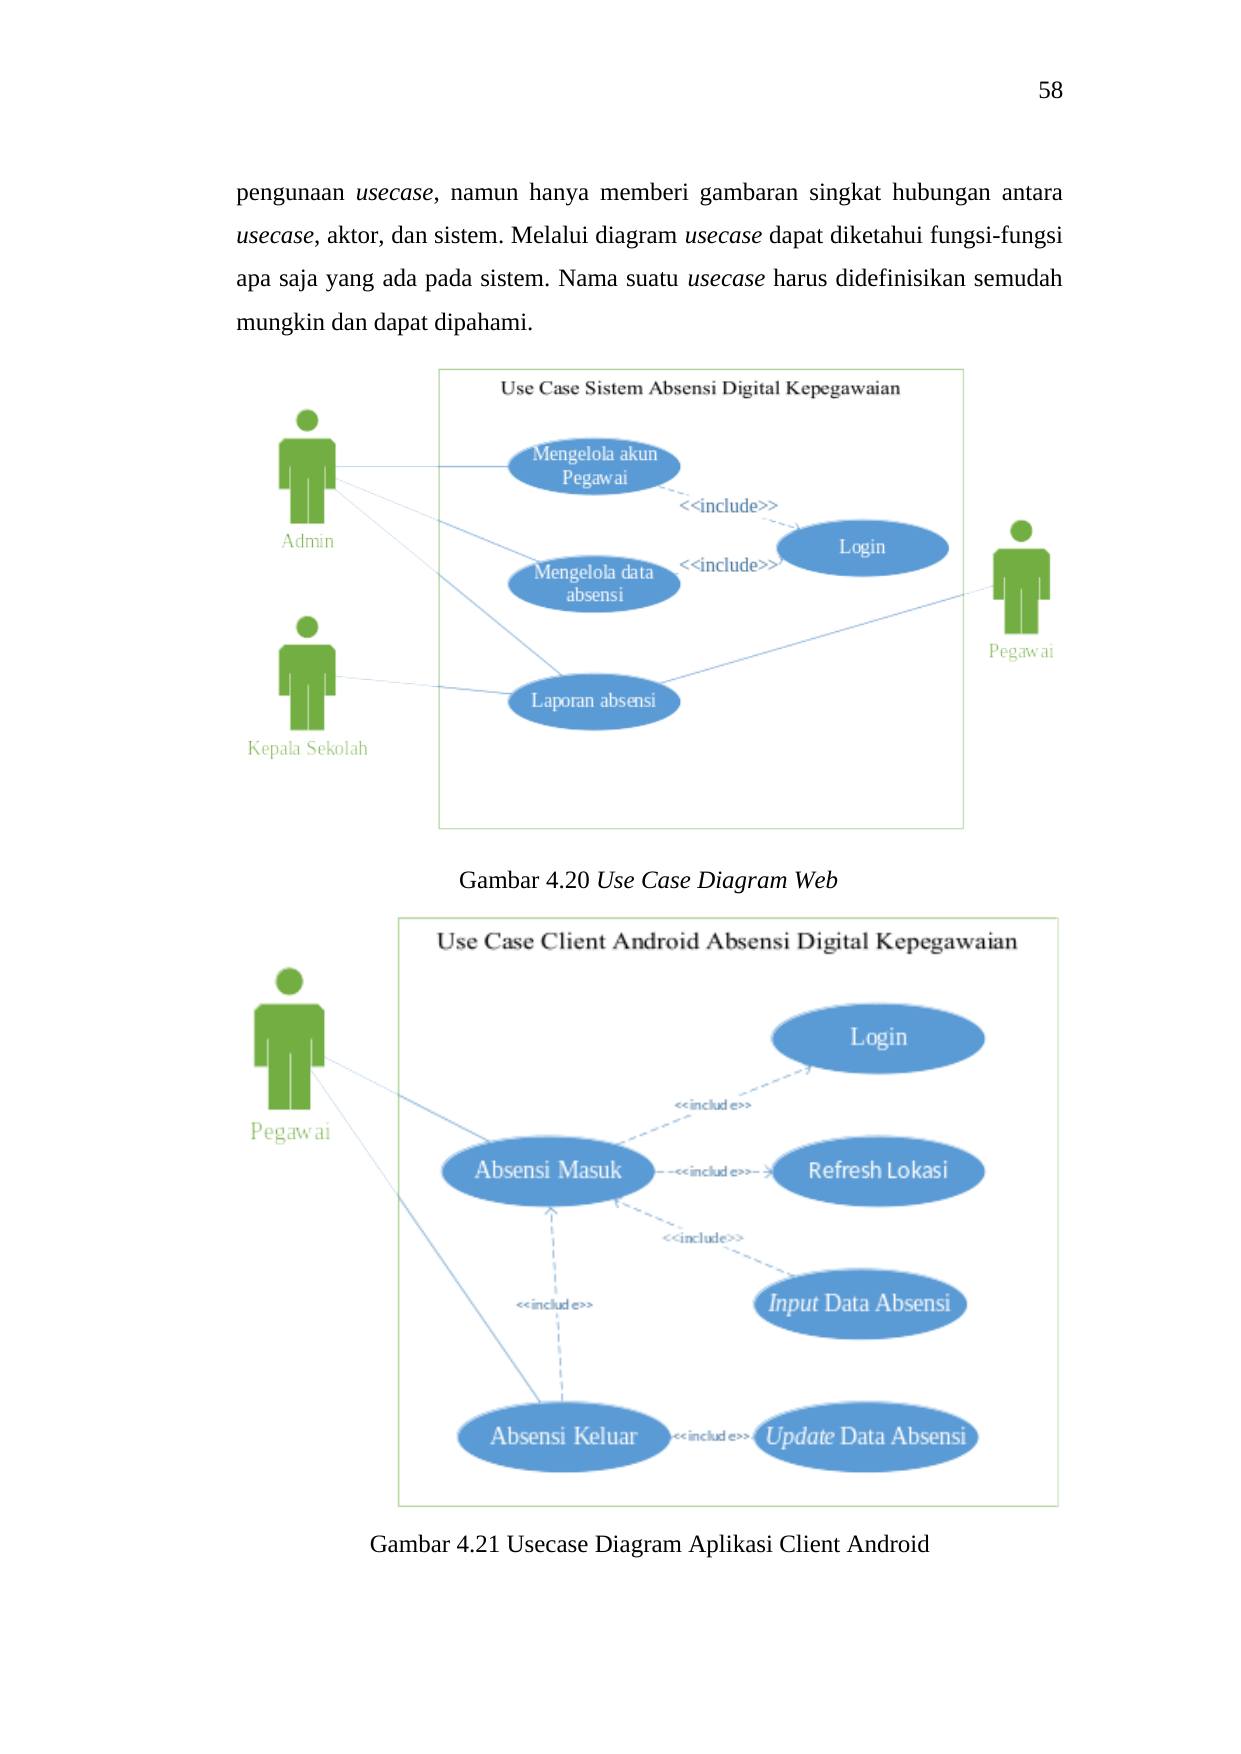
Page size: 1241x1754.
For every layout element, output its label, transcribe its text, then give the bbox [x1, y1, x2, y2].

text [236, 177, 1063, 335]
